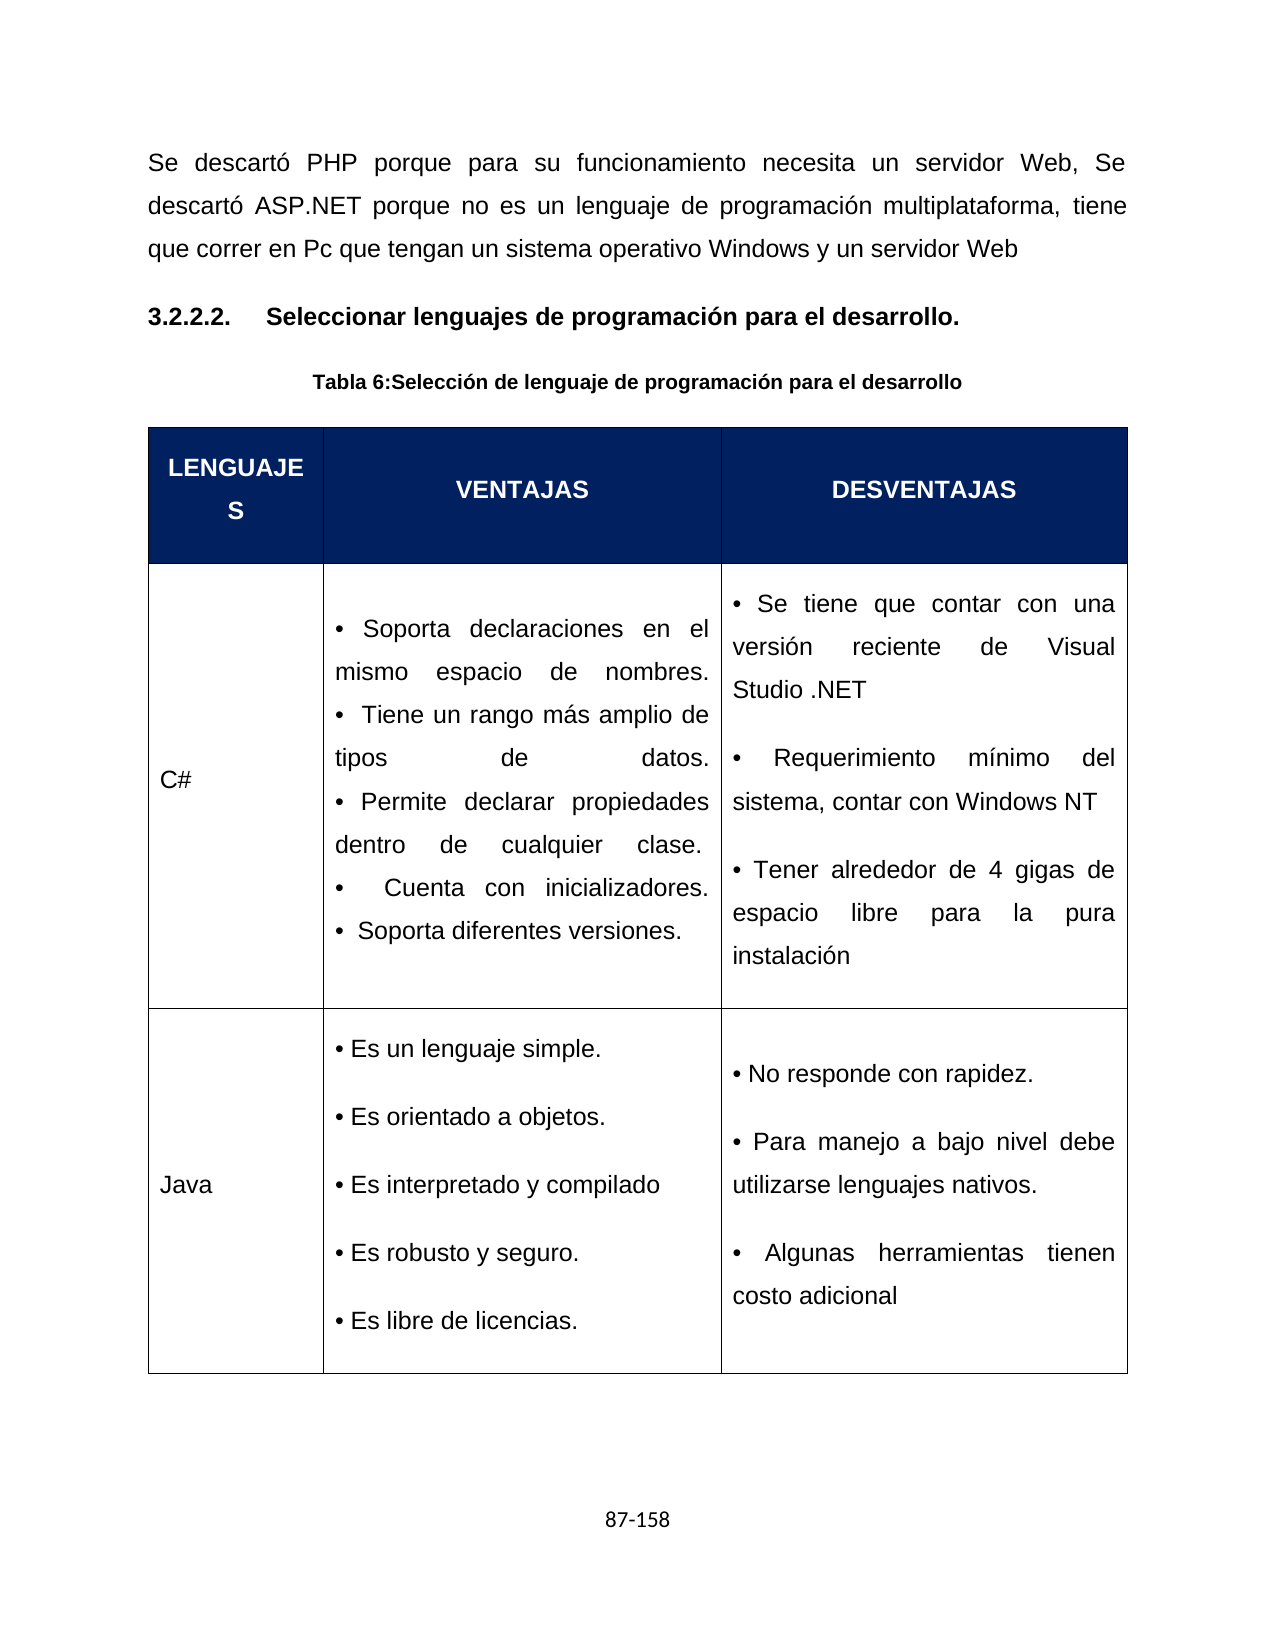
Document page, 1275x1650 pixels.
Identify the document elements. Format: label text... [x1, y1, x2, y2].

table_cell • No responde con rapidez. • Para manejo a bajo nivel debe utilizarse lenguajes nativos. • Algunas herramientas tienen costo adicional [722, 1009, 1127, 1373]
table_cell • Se tiene que contar con una versión reciente de Visual Studio .NET • Requerimiento mínimo del sistema, contar con Windows NT • Tener alrededor de 4 gigas de espacio libre para la pura instalación [722, 564, 1127, 1008]
table_header LENGUAJES [149, 428, 323, 563]
table_cell • Es un lenguaje simple. • Es orientado a objetos. • Es interpretado y compilado • Es robusto y seguro. • Es libre de licencias. [324, 1009, 721, 1373]
table_header DESVENTAJAS [722, 428, 1127, 563]
table_cell C# [149, 564, 323, 1008]
table_cell • Soporta declaraciones en el mismo espacio de nombres. • Tiene un rango más amplio de tipos de datos. • Permite declarar propiedades dentro de cualquier clase. • Cuenta con inicializadores. • Soporta diferentes versiones. [324, 564, 721, 1008]
table_header VENTAJAS [324, 428, 721, 563]
subtitle Seleccionar lenguajes de programación para el desarrollo. [148, 302, 1127, 331]
table_cell Java [149, 1009, 323, 1373]
text Tabla 6:Selección de lenguaje de programación para el desarrollo [148, 370, 1127, 394]
text Se descartó PHP porque para su funcionamiento necesita un servidor Web, Se descartó ASP.NET porque no es un lenguaje de programación multiplataforma, tiene que correr en Pc que tengan un sistema operativo Windows y un servidor Web [148, 148, 1127, 263]
